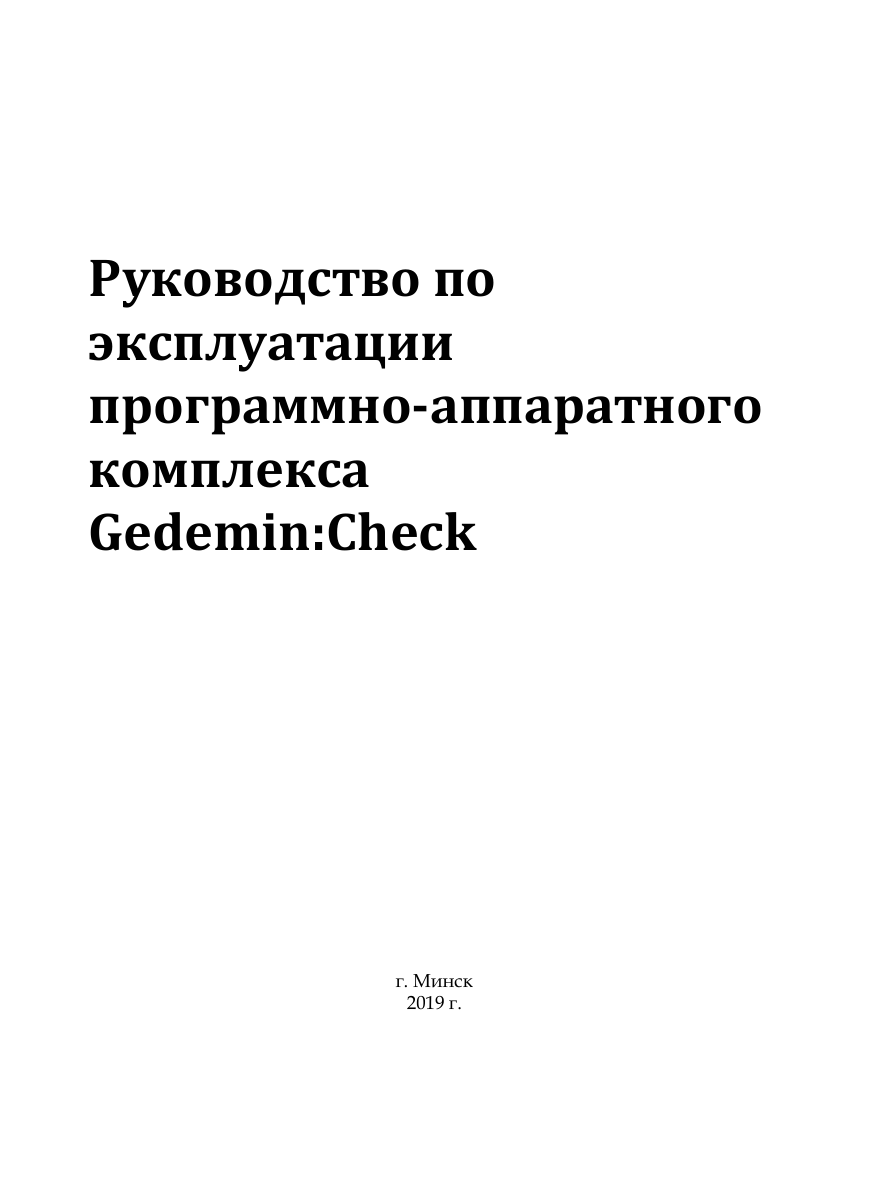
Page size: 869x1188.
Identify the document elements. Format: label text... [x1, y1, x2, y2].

text Руководство по эксплуатации программно-аппаратного комплекса Gedemin:Check [89, 245, 779, 563]
text г. Минск 2019 г. [89, 970, 779, 1015]
